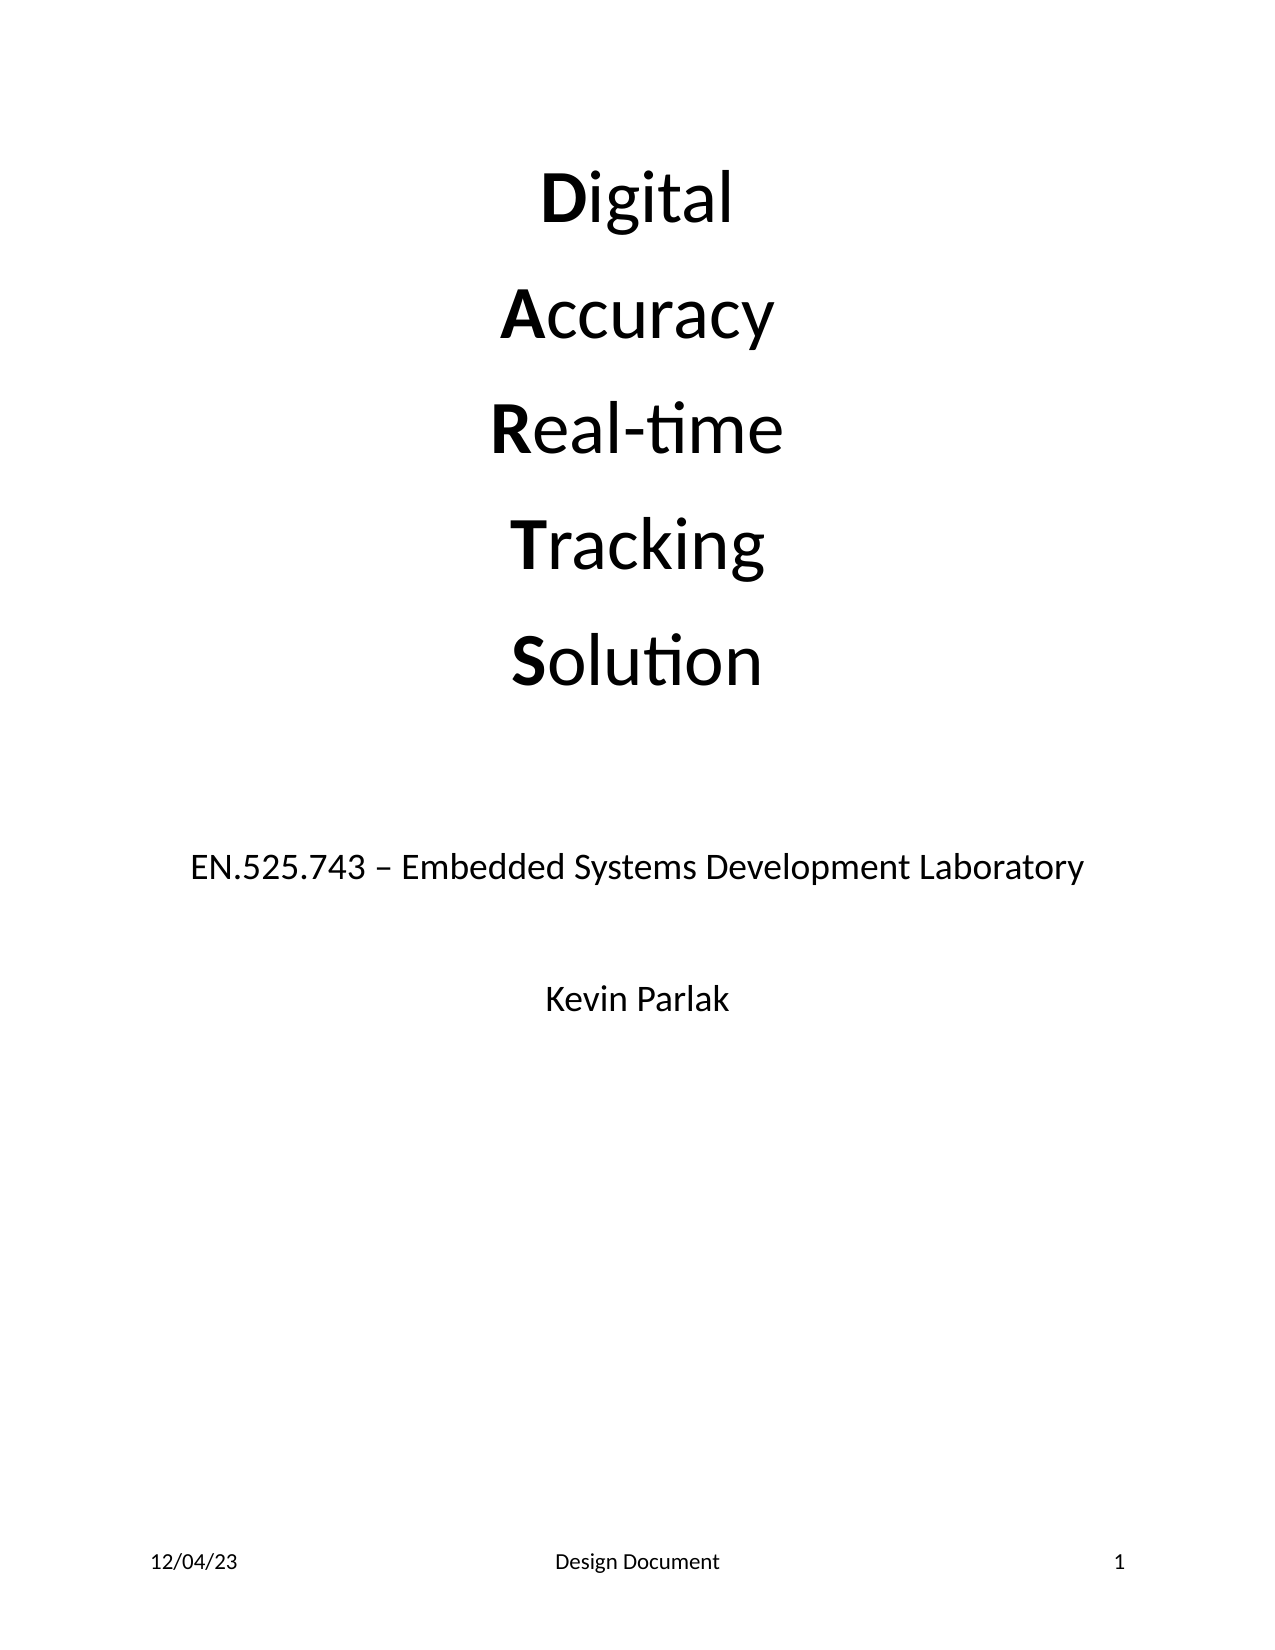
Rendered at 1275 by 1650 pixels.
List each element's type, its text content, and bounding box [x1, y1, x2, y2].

text EN.525.743 – Embedded Systems Development Laboratory [150, 843, 1125, 889]
text Real-time [150, 381, 1125, 473]
text Accuracy [150, 266, 1125, 357]
text Digital [150, 150, 1125, 242]
text Solution [150, 612, 1125, 704]
text Tracking [150, 497, 1125, 588]
text Kevin Parlak [150, 975, 1125, 1021]
